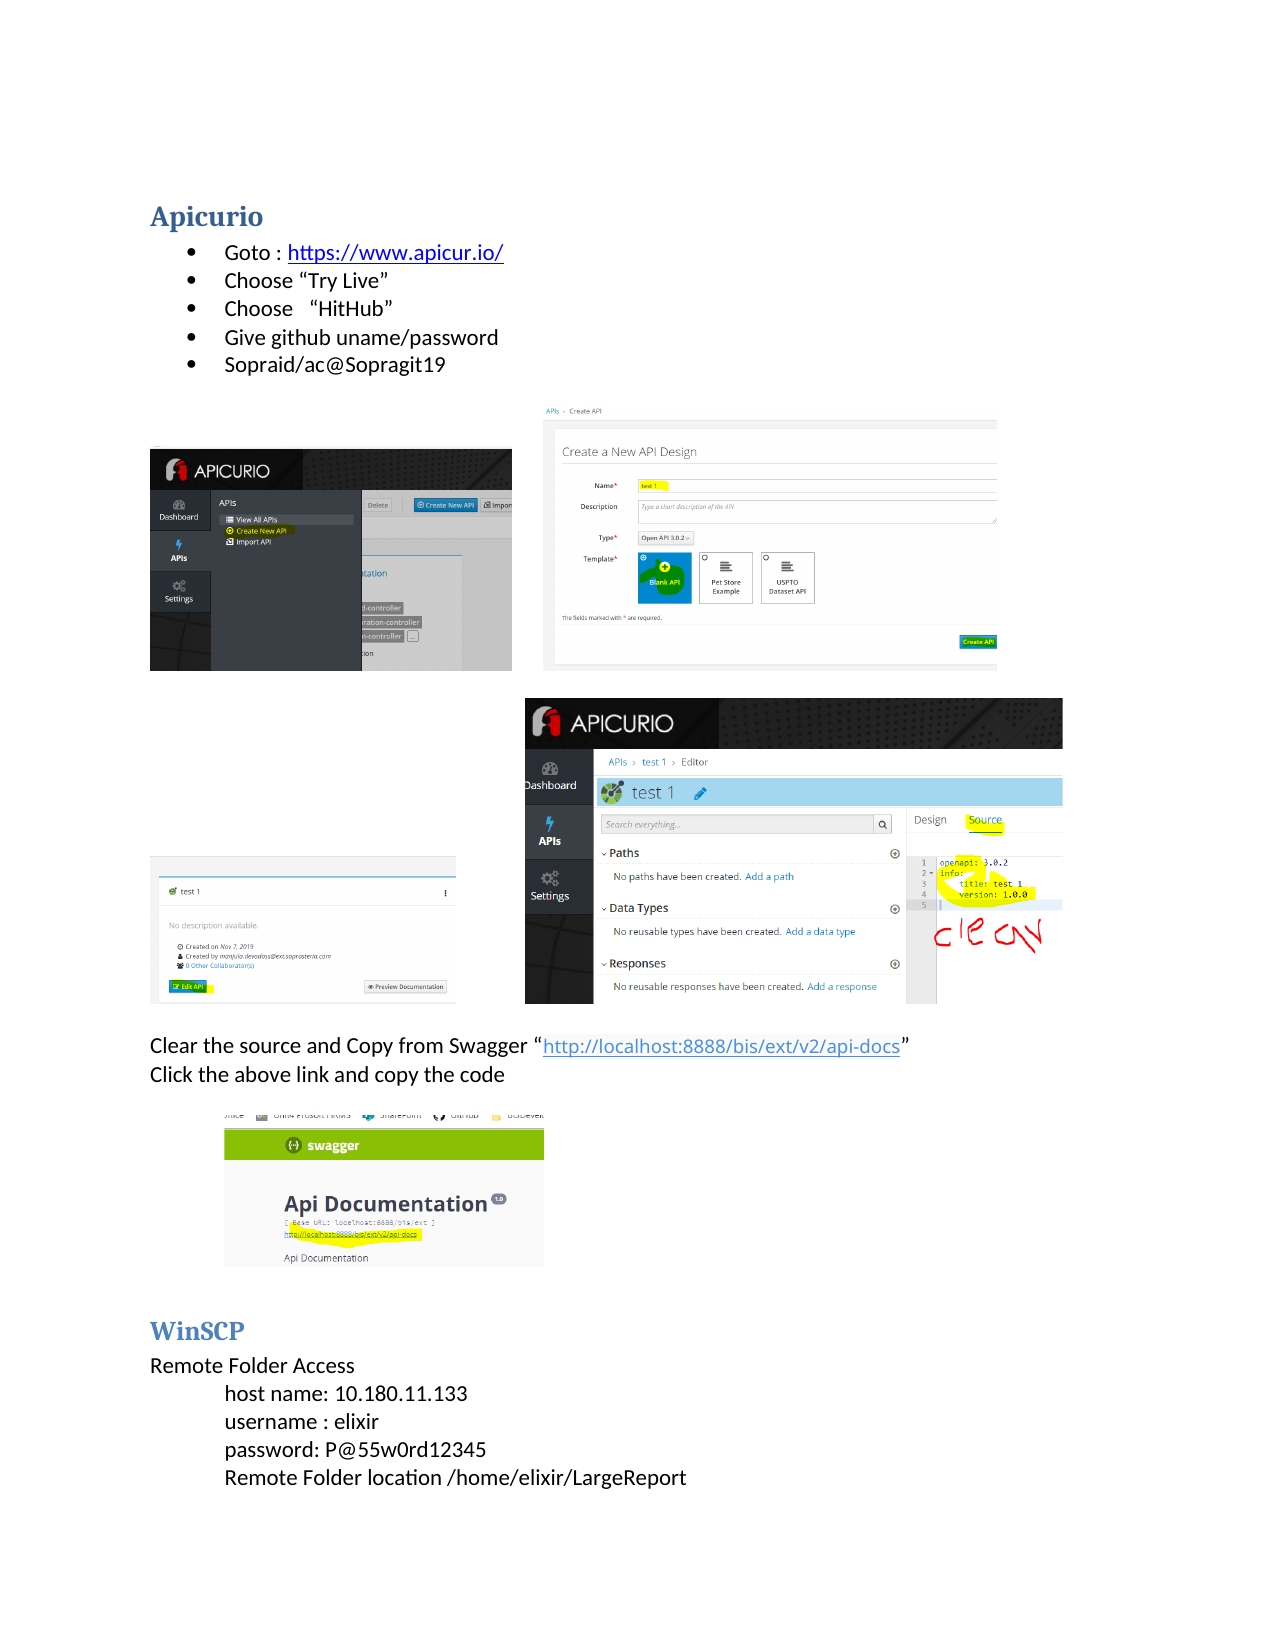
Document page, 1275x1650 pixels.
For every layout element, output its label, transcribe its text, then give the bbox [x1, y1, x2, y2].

picture [150, 856, 456, 1004]
picture [224, 1115, 544, 1267]
text Remote Folder Access [150, 1351, 1125, 1379]
list Choose “Try Live” [187, 267, 1125, 294]
picture [525, 698, 1063, 1004]
list username : elixir [224, 1407, 1125, 1435]
list Remote Folder location /home/elixir/LargeReport [224, 1463, 1125, 1491]
list Click the above link and copy the code [150, 1060, 1125, 1088]
picture [150, 446, 512, 671]
subtitle Apicurio [150, 200, 1125, 233]
list Choose “HitHub” [187, 294, 1125, 323]
list password: P@55w0rd12345 [224, 1435, 1125, 1463]
subtitle WinSCP [150, 1316, 1125, 1347]
list Clear the source and Copy from Swagger “http://localhost:8888/bis/ext/v2/api-docs” [150, 1032, 1125, 1060]
list Give github uname/password [187, 323, 1125, 351]
list Sopraid/ac@Sopragit19 [187, 351, 1125, 379]
picture [543, 406, 997, 671]
list Goto : https://www.apicur.io/ [187, 238, 1125, 267]
list host name: 10.180.11.133 [224, 1379, 1125, 1407]
